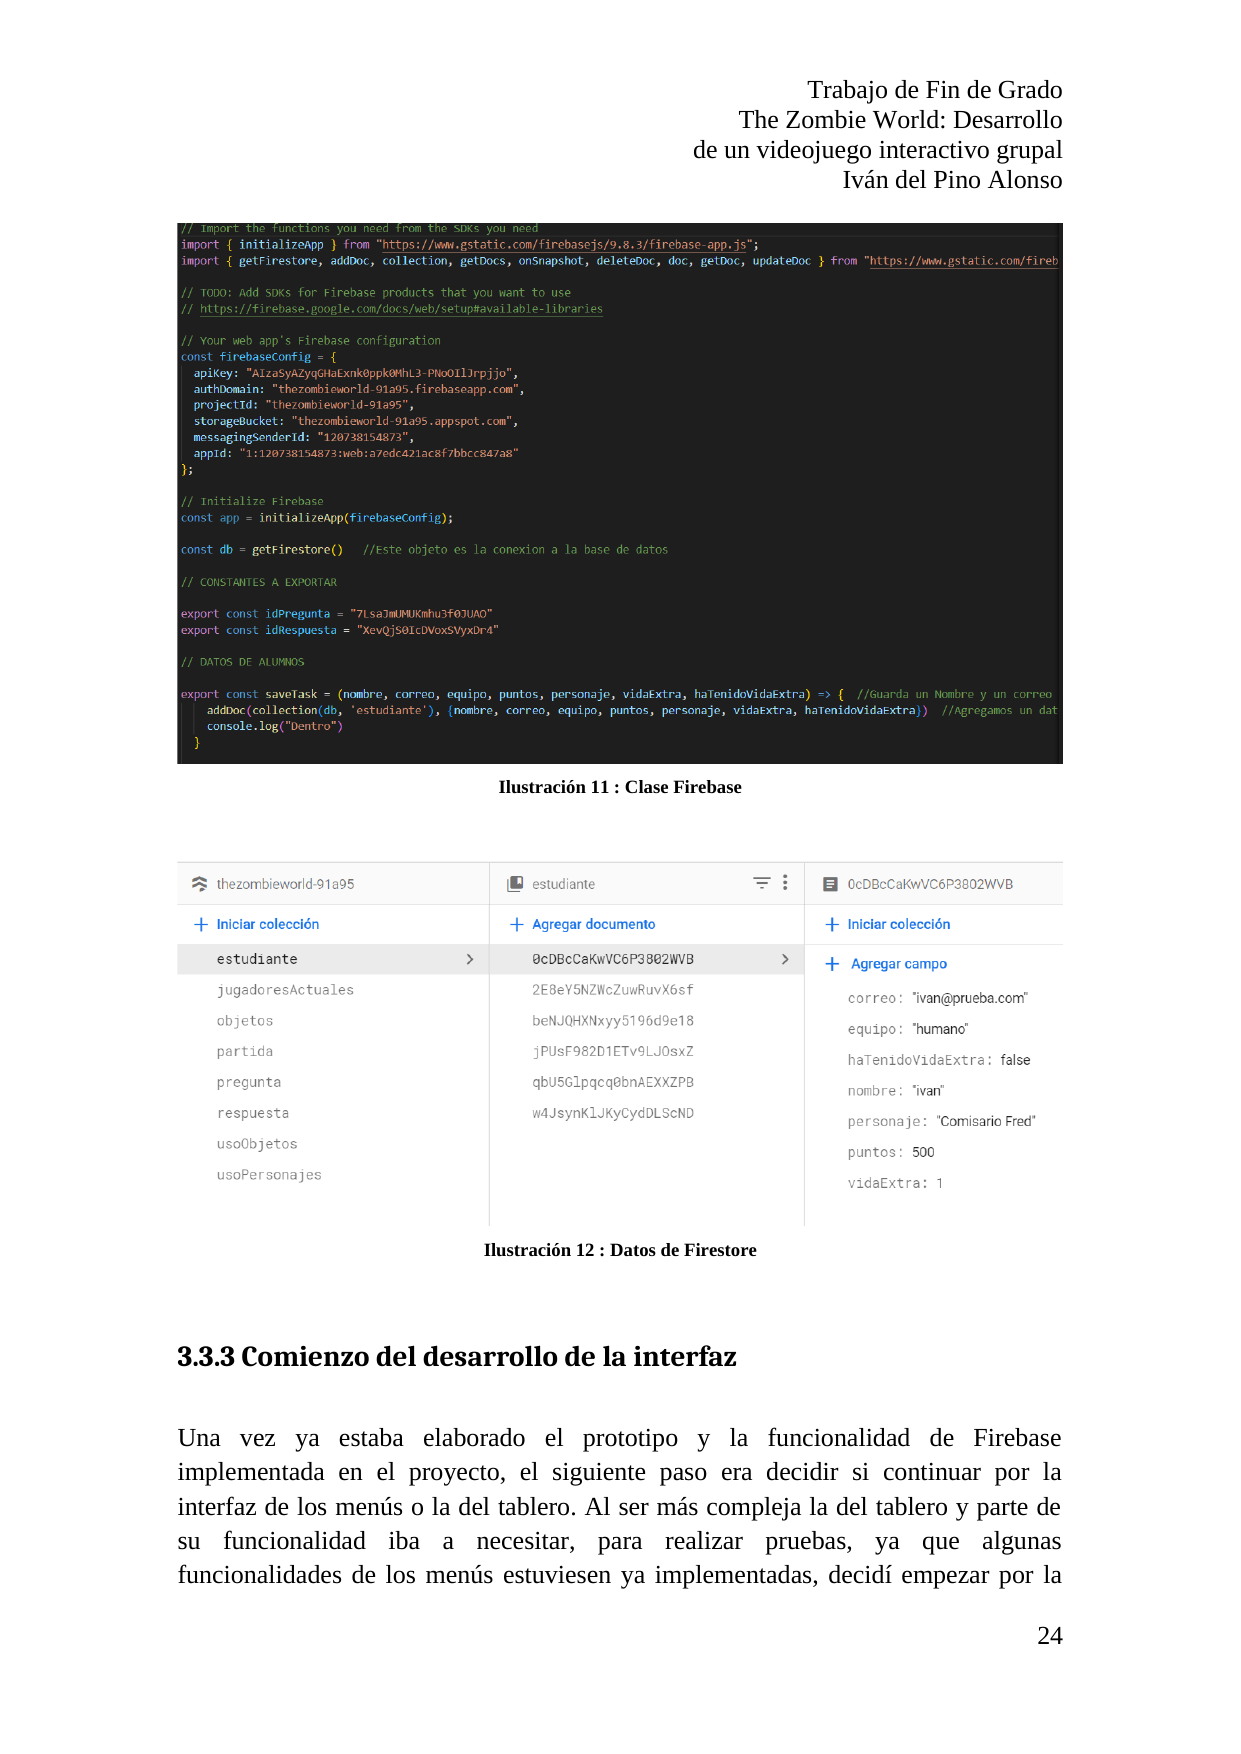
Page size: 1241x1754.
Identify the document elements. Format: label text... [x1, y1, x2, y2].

text Ilustración 12 : Datos de Firestore [177, 1238, 1063, 1260]
text Ilustración 11 : Clase Firebase [177, 776, 1063, 798]
subtitle 3.3.3 Comienzo del desarrollo de la interfaz [177, 1340, 1063, 1374]
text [177, 1422, 1063, 1589]
picture [177, 861, 1063, 1226]
picture [177, 223, 1063, 764]
